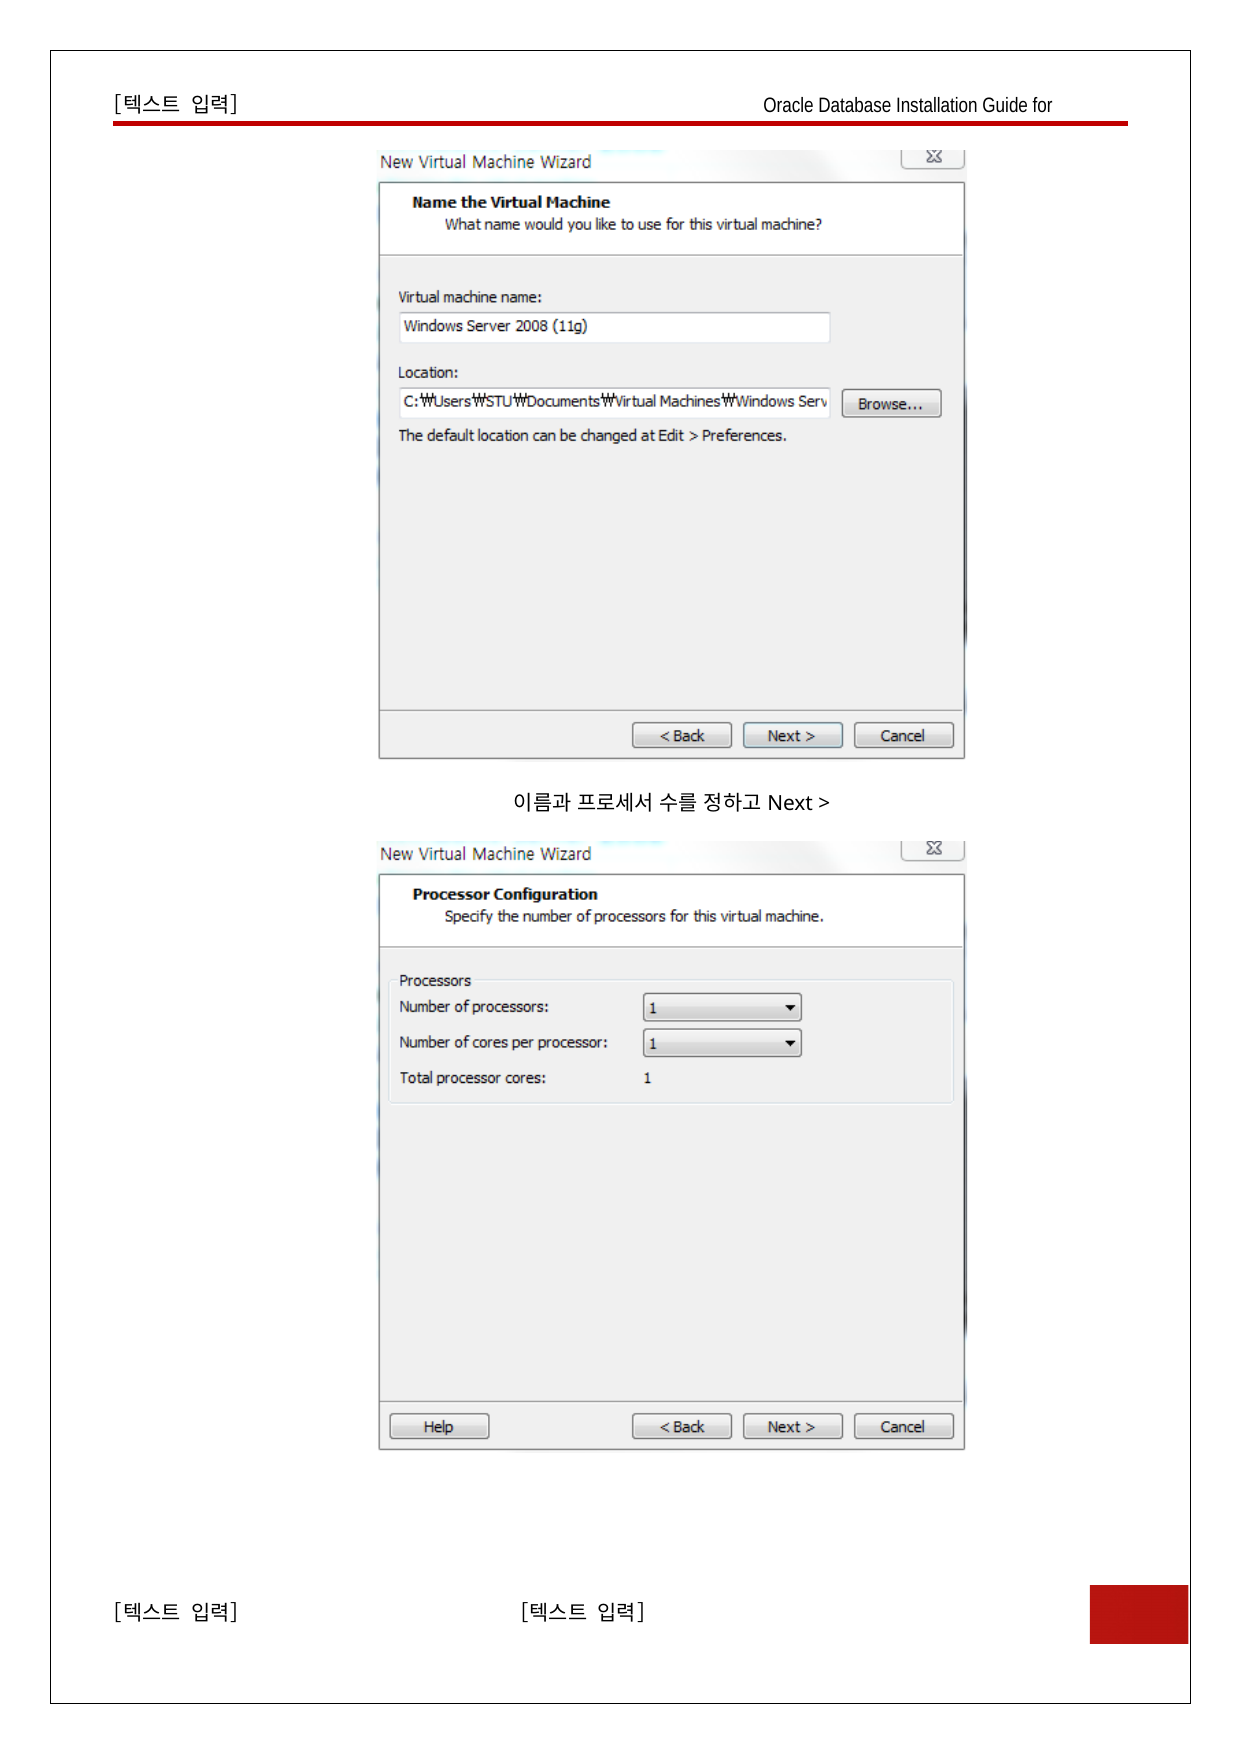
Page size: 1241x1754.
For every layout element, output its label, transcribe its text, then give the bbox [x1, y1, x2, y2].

picture [1089, 1585, 1189, 1644]
text 이름과 프로세서 수를 정하고 Next > [216, 786, 1128, 816]
picture [376, 150, 968, 762]
picture [376, 841, 968, 1453]
